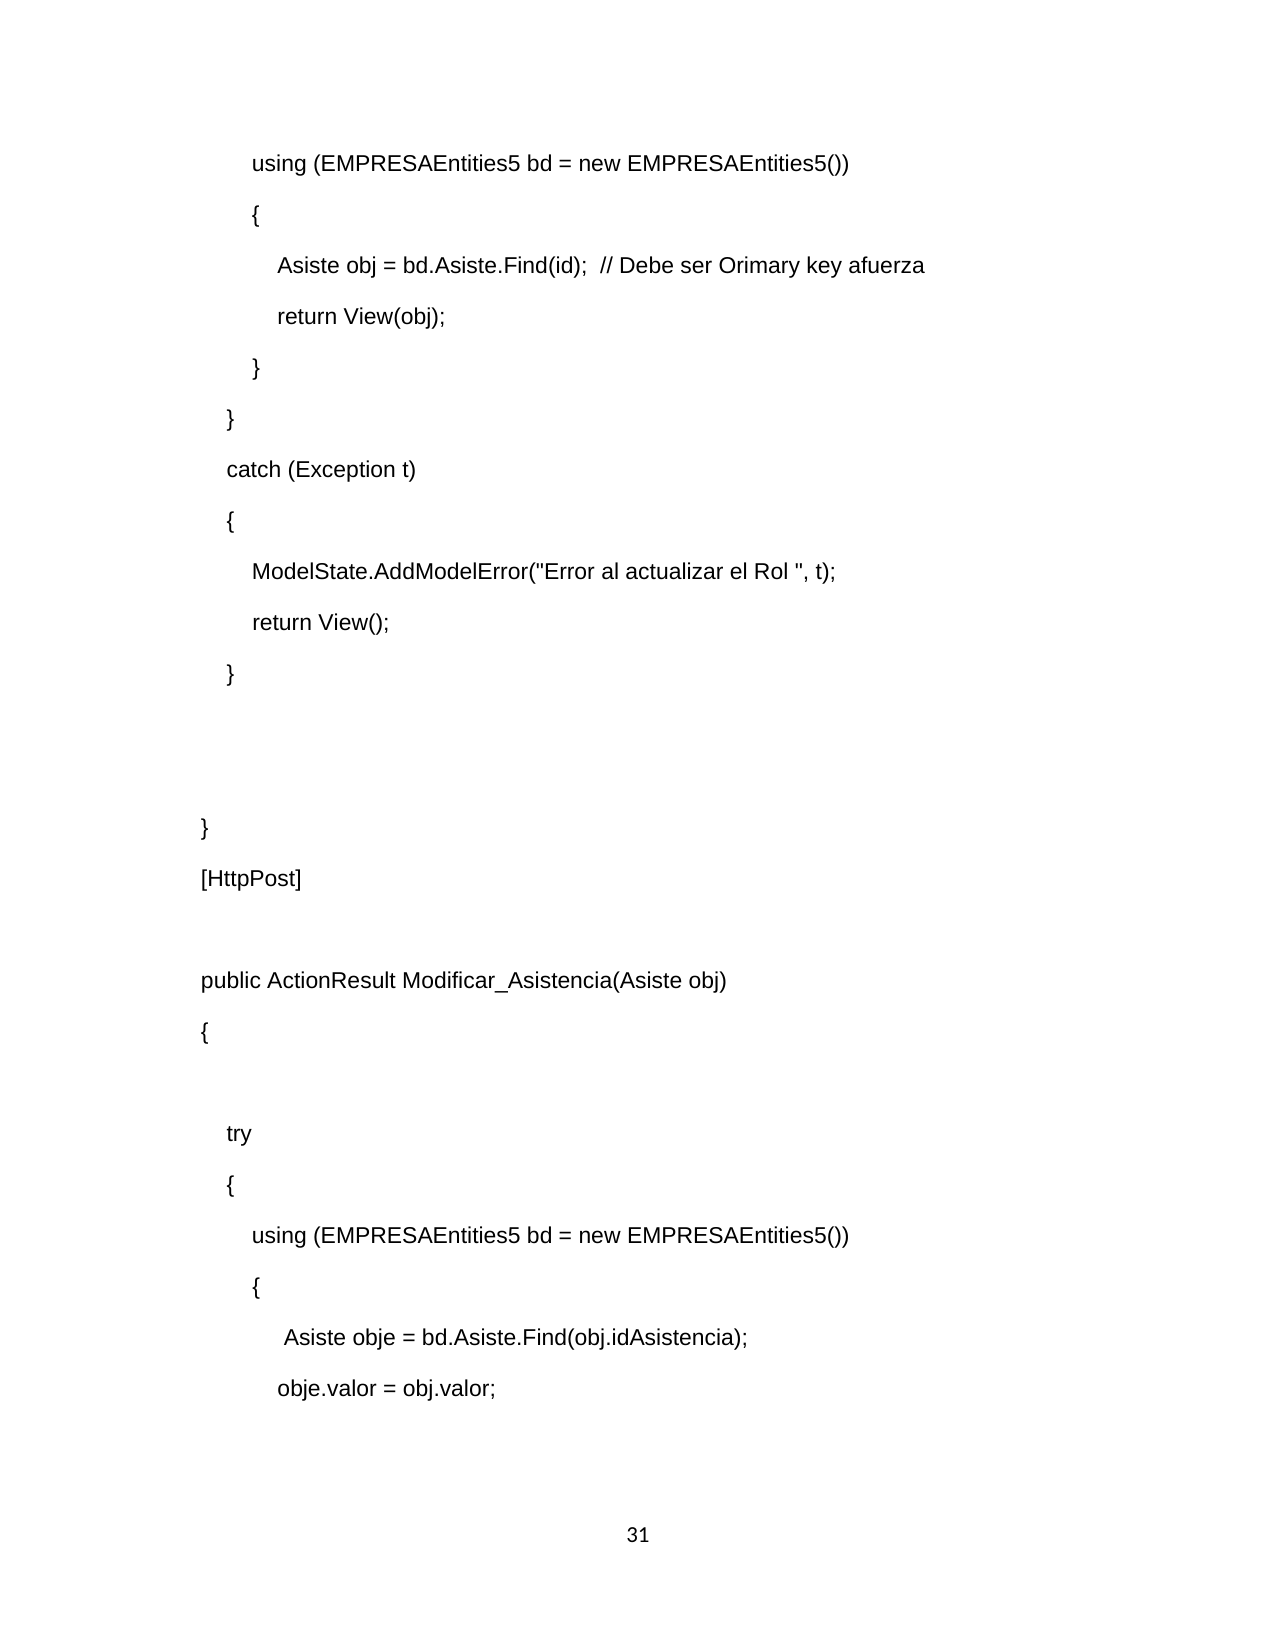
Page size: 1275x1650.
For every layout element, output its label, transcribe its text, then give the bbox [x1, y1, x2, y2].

text Asiste obj = bd.Asiste.Find(id); // Debe ser Orimary key afuerza [150, 252, 1125, 278]
text { [150, 1273, 1125, 1299]
text { [150, 201, 1125, 227]
text } [150, 813, 1125, 840]
text Asiste obje = bd.Asiste.Find(obj.idAsistencia); [150, 1324, 1125, 1350]
text try [150, 1120, 1125, 1146]
text [HttpPost] [150, 864, 1125, 891]
text catch (Exception t) [150, 456, 1125, 483]
text { [150, 1018, 1125, 1044]
text return View(); [150, 609, 1125, 636]
text obje.valor = obj.valor; [150, 1375, 1125, 1401]
text using (EMPRESAEntities5 bd = new EMPRESAEntities5()) [150, 1222, 1125, 1248]
text } [150, 405, 1125, 432]
text } [150, 660, 1125, 687]
text using (EMPRESAEntities5 bd = new EMPRESAEntities5()) [150, 150, 1125, 176]
text { [150, 507, 1125, 534]
text { [150, 1171, 1125, 1197]
text } [150, 354, 1125, 381]
text ModelState.AddModelError("Error al actualizar el Rol ", t); [150, 558, 1125, 585]
text public ActionResult Modificar_Asistencia(Asiste obj) [150, 967, 1125, 993]
text return View(obj); [150, 303, 1125, 329]
